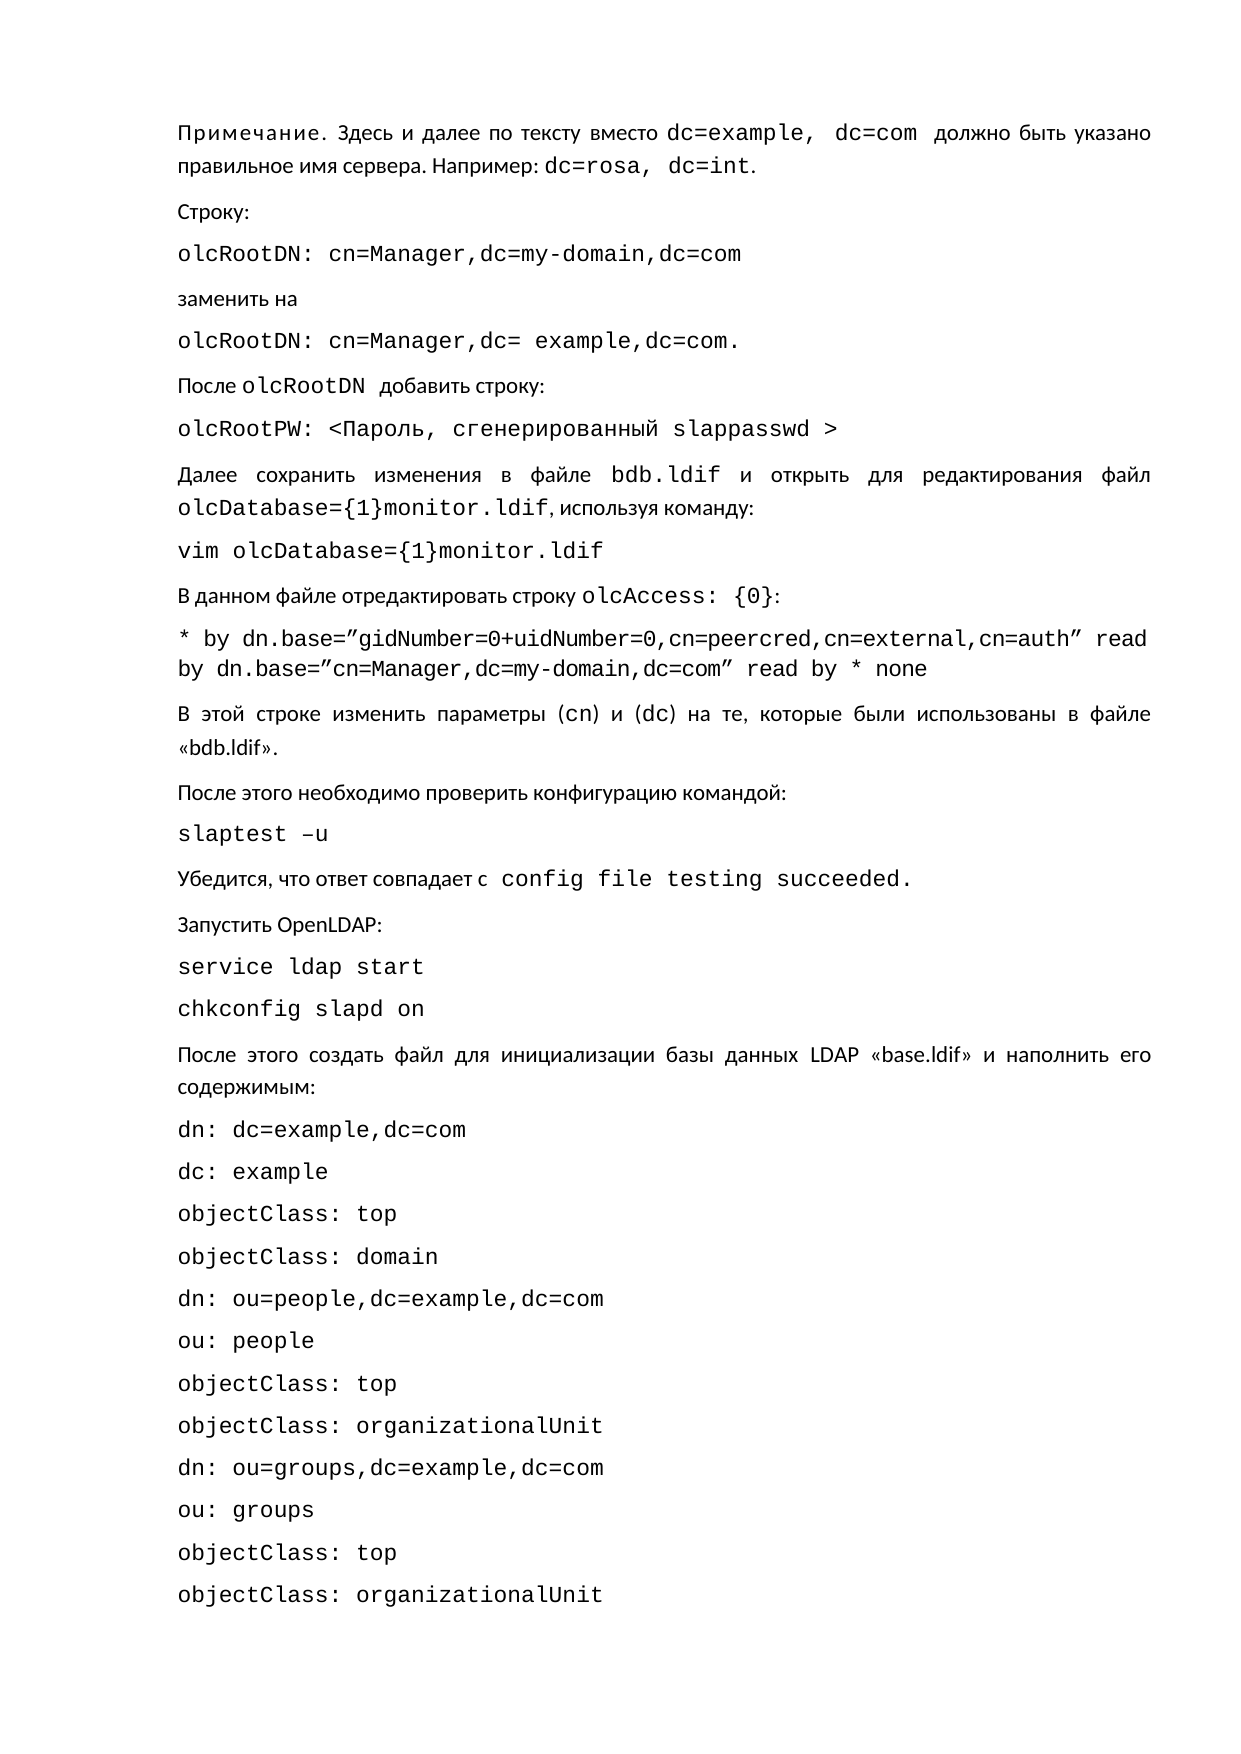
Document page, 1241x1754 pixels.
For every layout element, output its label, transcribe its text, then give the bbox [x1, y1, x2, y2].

text objectClass: organizationalUnit [177, 1583, 1152, 1609]
text В этой строке изменить параметры (cn) и (dc) на те, которые были использованы в файле «bdb.ldif». [177, 699, 1152, 761]
text * by dn.base=”gidNumber=0+uidNumber=0,cn=peercred,cn=external,cn=auth” read by dn.base=”cn=Manager,dc=my-domain,dc=com” read by * none [177, 627, 1152, 683]
text olcRootDN: cn=Manager,dc= example,dc=com. [177, 329, 1152, 355]
text Строку: [177, 197, 1152, 226]
text objectClass: top [177, 1203, 1152, 1229]
text После этого необходимо проверить конфигурацию командой: [177, 778, 1152, 806]
text Далее сохранить изменения в файле bdb.ldif и открыть для редактирования файл olcDatabase={1}monitor.ldif, используя команду: [177, 460, 1152, 522]
text dn: ou=groups,dc=example,dc=com [177, 1456, 1152, 1482]
text vim olcDatabase={1}monitor.ldif [177, 539, 1152, 565]
text заменить на [177, 284, 1152, 312]
text chkconfig slapd on [177, 998, 1152, 1023]
text slaptest –u [177, 822, 1152, 848]
text dn: dc=example,dc=com [177, 1118, 1152, 1144]
text Примечание. Здесь и далее по тексту вместо dc=example, dc=com должно быть указано правильное имя сервера. Например: dc=rosa, dc=int. [177, 118, 1152, 181]
text dn: ou=people,dc=example,dc=com [177, 1287, 1152, 1313]
text Запустить OpenLDAP: [177, 911, 1152, 939]
text objectClass: top [177, 1541, 1152, 1567]
text ou: groups [177, 1499, 1152, 1525]
text dc: example [177, 1160, 1152, 1186]
text objectClass: domain [177, 1245, 1152, 1271]
text olcRootDN: cn=Manager,dc=my-domain,dc=com [177, 242, 1152, 268]
text После этого создать файл для инициализации базы данных LDAP «base.ldif» и наполнить его содержимым: [177, 1040, 1152, 1101]
text olcRootPW: <Пароль, сгенерированный slappasswd > [177, 417, 1152, 443]
text В данном файле отредактировать строку olcAccess: {0}: [177, 581, 1152, 611]
text objectClass: top [177, 1372, 1152, 1398]
text Убедится, что ответ совпадает с config file testing succeeded. [177, 864, 1152, 894]
text После olcRootDN добавить строку: [177, 371, 1152, 401]
text ou: people [177, 1329, 1152, 1356]
text service ldap start [177, 955, 1152, 981]
text objectClass: organizationalUnit [177, 1414, 1152, 1440]
